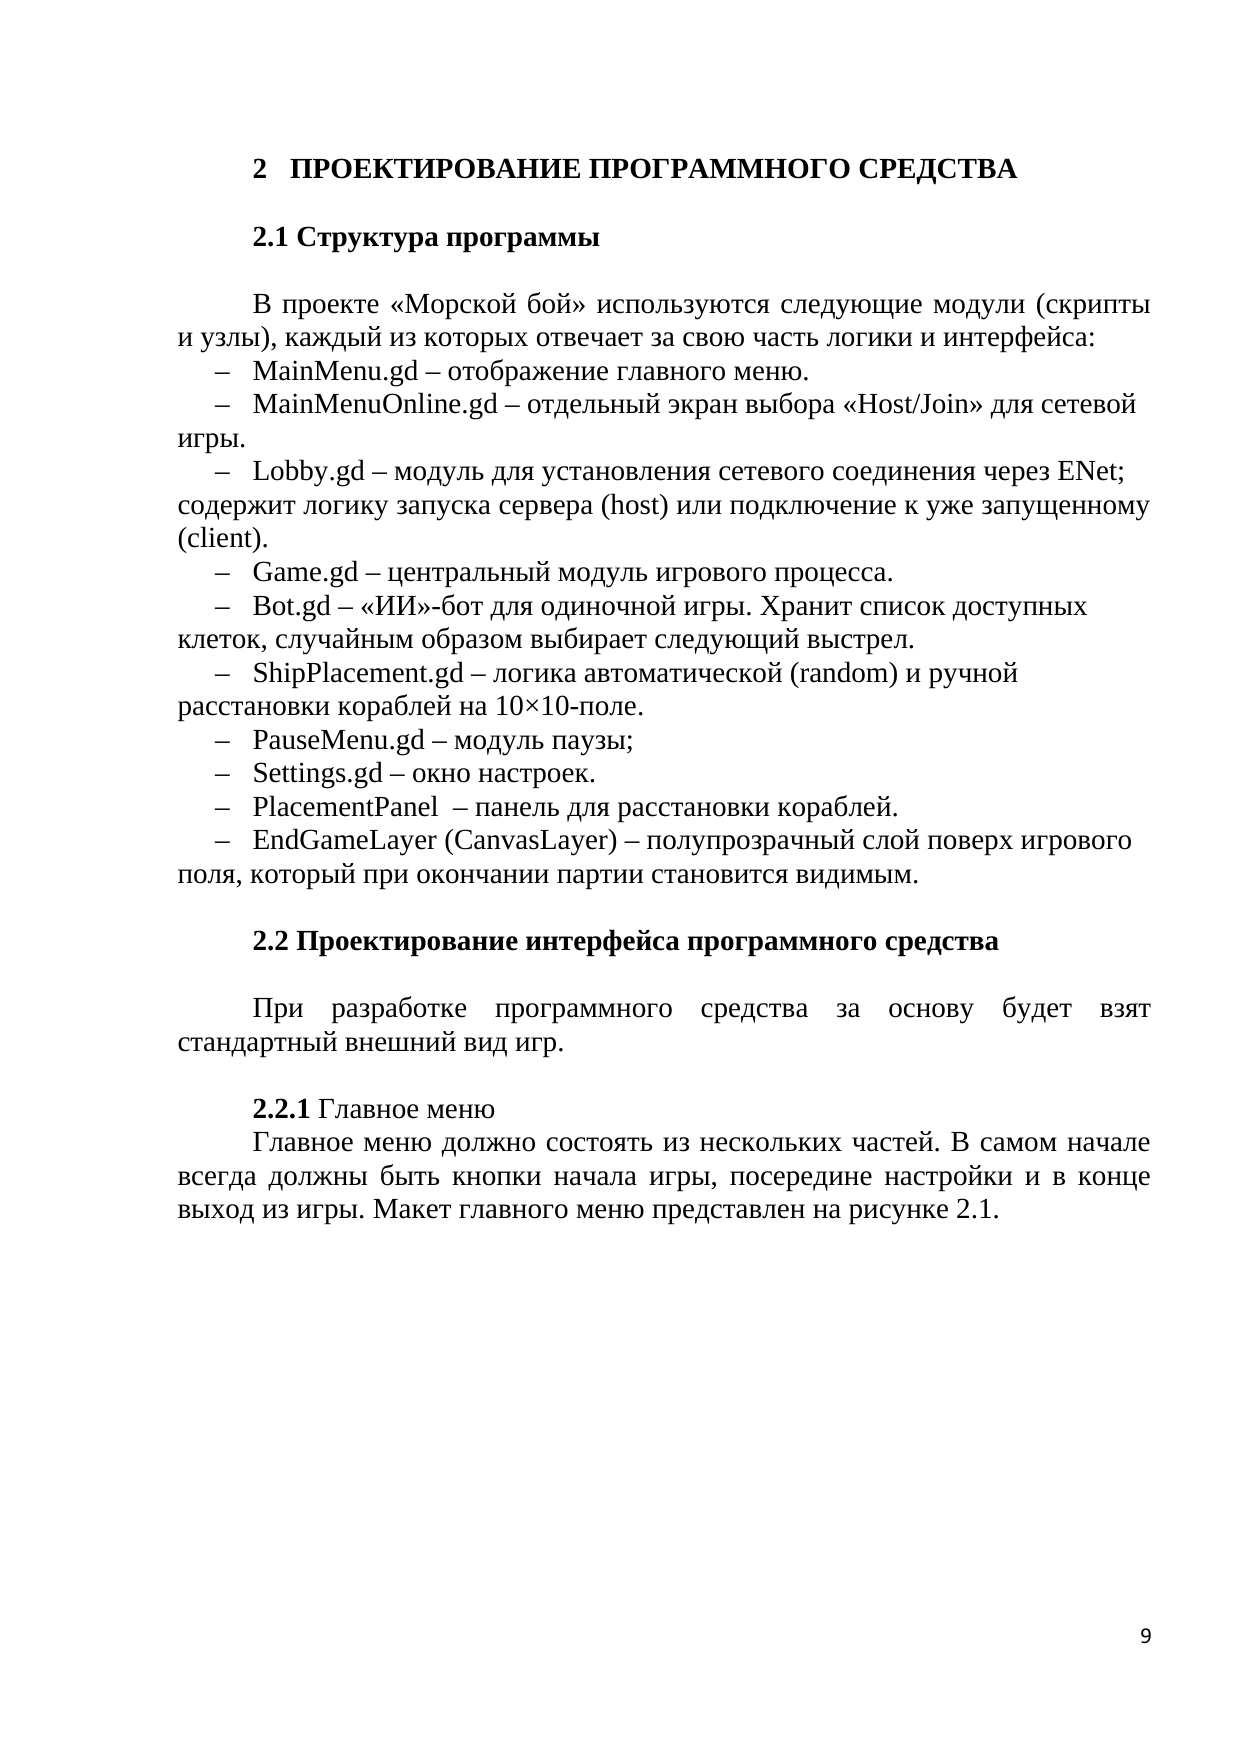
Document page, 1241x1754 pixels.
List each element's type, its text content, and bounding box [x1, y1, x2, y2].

text Главное меню должно состоять из нескольких частей. В самом начале всегда должны быть кнопки начала игры, посередине настройки и в конце выход из игры. Макет главного меню представлен на рисунке 2.1. [177, 1124, 1152, 1225]
list MainMenuOnline.gd – отдельный экран выбора «Host/Join» для сетевой [215, 386, 1152, 420]
list ShipPlacement.gd – логика автоматической (random) и ручной [215, 655, 1152, 688]
list PlacementPanel – панель для расстановки кораблей. [215, 789, 1152, 822]
list Lobby.gd – модуль для установления сетевого соединения через ENet; [215, 453, 1152, 487]
text 2.2.1 Главное меню [177, 1091, 1152, 1124]
text клеток, случайным образом выбирает следующий выстрел. [177, 621, 1152, 655]
text содержит логику запуска сервера (host) или подключение к уже запущенному (client). [177, 487, 1152, 554]
list Settings.gd – окно настроек. [215, 755, 1152, 789]
subtitle 2.2 Проектирование интерфейса программного средства [252, 923, 1152, 957]
text расстановки кораблей на 10×10-поле. [177, 688, 1152, 722]
list Bot.gd – «ИИ»-бот для одиночной игры. Хранит список доступных [215, 588, 1152, 621]
list PauseMenu.gd – модуль паузы; [215, 722, 1152, 755]
text В проекте «Морской бой» используются следующие модули (скрипты и узлы), каждый из которых отвечает за свою часть логики и интерфейса: [177, 286, 1152, 353]
text поля, который при окончании партии становится видимым. [177, 856, 1152, 889]
list Game.gd – центральный модуль игрового процесса. [215, 554, 1152, 588]
text игры. [177, 420, 1152, 453]
list EndGameLayer (CanvasLayer) – полупрозрачный слой поверх игрового [215, 822, 1152, 856]
subtitle ПРОЕКТИРОВАНИЕ ПРОГРАММНОГО СРЕДСТВА [252, 152, 1152, 185]
list MainMenu.gd – отображение главного меню. [215, 353, 1152, 386]
text При разработке программного средства за основу будет взят стандартный внешний вид игр. [177, 990, 1152, 1057]
subtitle 2.1 Структура программы [252, 219, 1152, 252]
